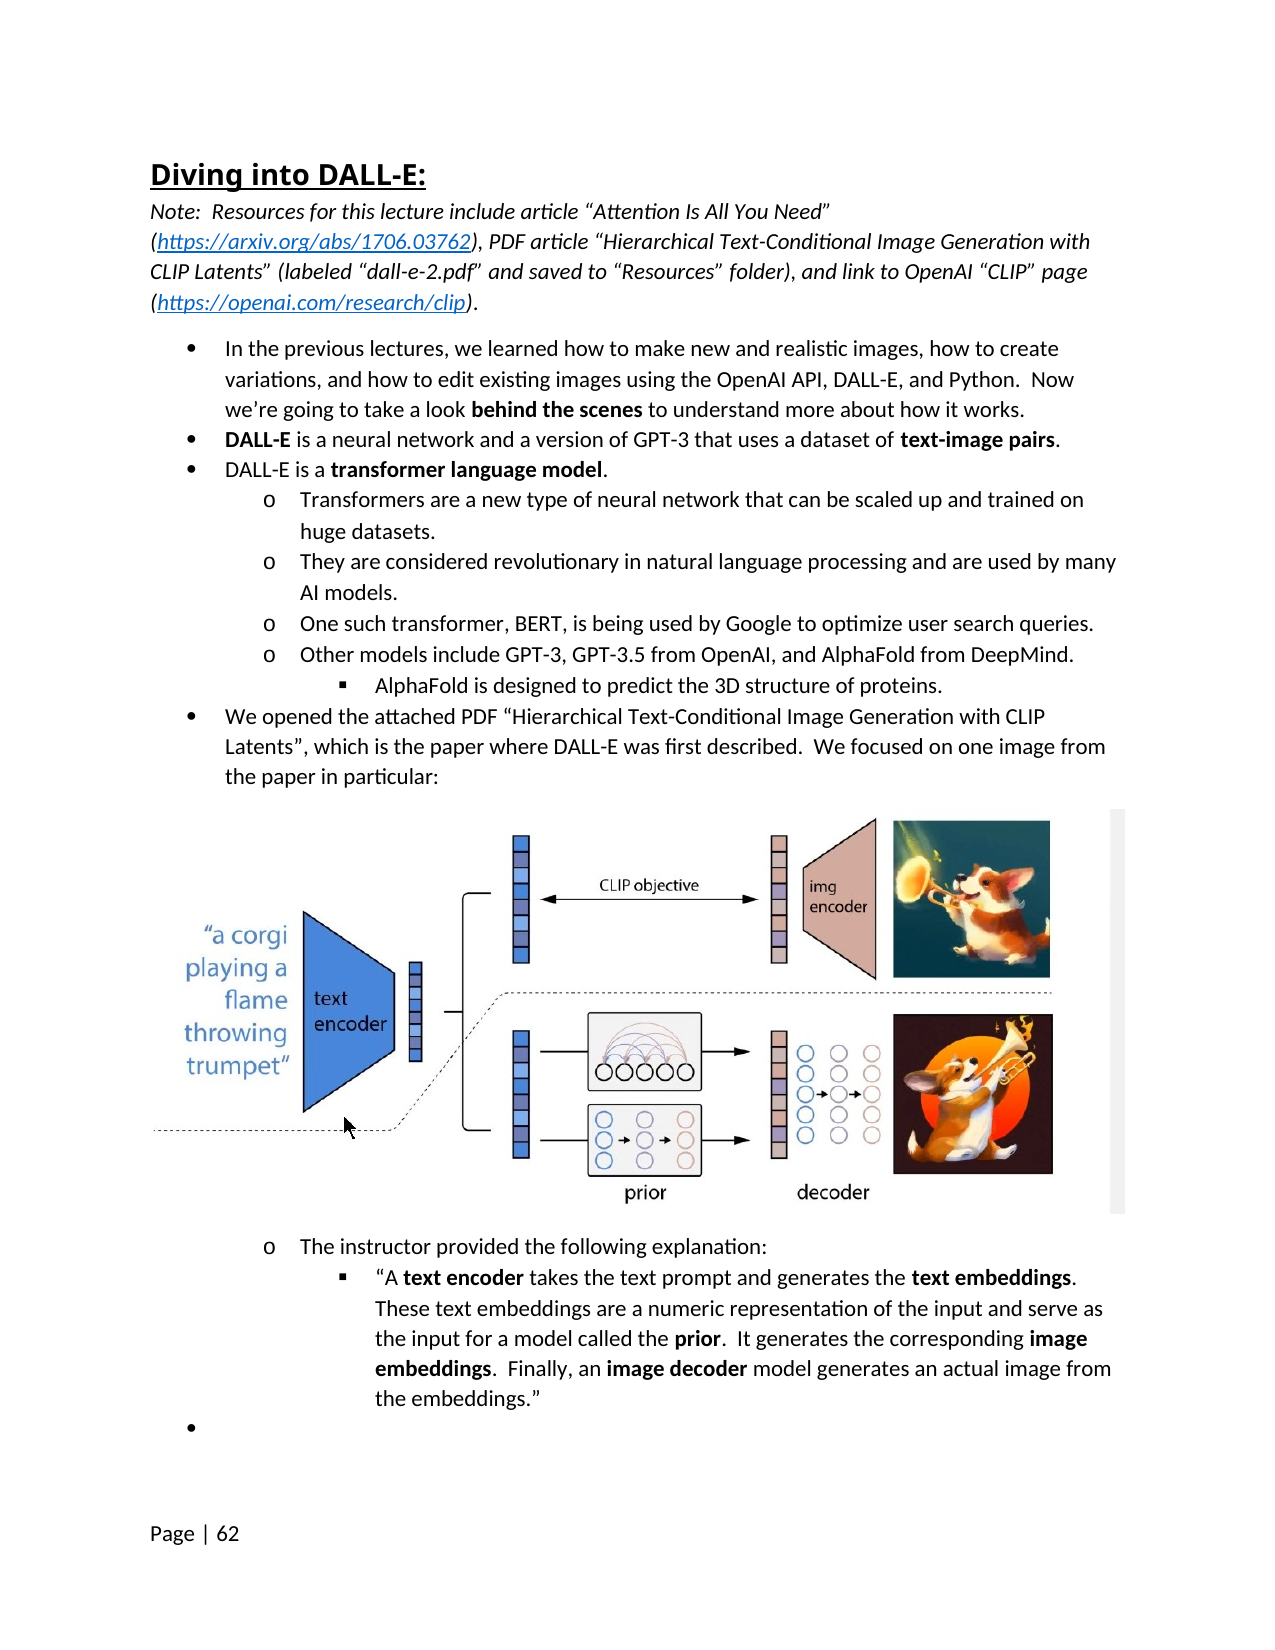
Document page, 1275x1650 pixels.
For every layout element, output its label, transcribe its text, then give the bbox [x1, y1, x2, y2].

list They are considered revolutionary in natural language processing and are used by many AI models. [262, 547, 1125, 606]
list AlphaFold is designed to predict the 3D structure of proteins. [337, 672, 1125, 699]
list We opened the attached PDF “Hierarchical Text-Conditional Image Generation with CLIP Latents”, which is the paper where DALL-E was first described. We focused on one image from the paper in particular: [187, 702, 1125, 790]
list Other models include GPT-3, GPT-3.5 from OpenAI, and AlphaFold from DeepMind. [262, 640, 1125, 669]
list In the previous lectures, we learned how to make new and realistic images, how to create variations, and how to edit existing images using the OpenAI API, DALL-E, and Python. Now we’re going to take a look behind the scenes to understand more about how it works. [187, 334, 1125, 423]
picture [150, 809, 1125, 1214]
list One such transformer, BERT, is being used by Google to optimize user search queries. [262, 609, 1125, 638]
list The instructor provided the following explanation: [262, 1232, 1125, 1261]
subtitle Diving into DALL-E: [150, 154, 1125, 194]
list “A text encoder takes the text prompt and generates the text embeddings. These text embeddings are a numeric representation of the input and serve as the input for a model called the prior. It generates the corresponding image embeddings. Finally, an image decoder model generates an actual image from the embeddings.” [337, 1263, 1125, 1412]
text Note: Resources for this lecture include article “Attention Is All You Need” (https://arxiv.org/abs/1706.03762), PDF article “Hierarchical Text-Conditional Image Generation with CLIP Latents” (labeled “dall-e-2.pdf” and saved to “Resources” folder), and link to OpenAI “CLIP” page (https://openai.com/research/clip). [150, 197, 1125, 316]
list DALL-E is a neural network and a version of GPT-3 that uses a dataset of text-image pairs. [187, 425, 1125, 453]
list DALL-E is a transformer language model. [187, 455, 1125, 483]
list Transformers are a new type of neural network that can be scaled up and trained on huge datasets. [262, 486, 1125, 545]
